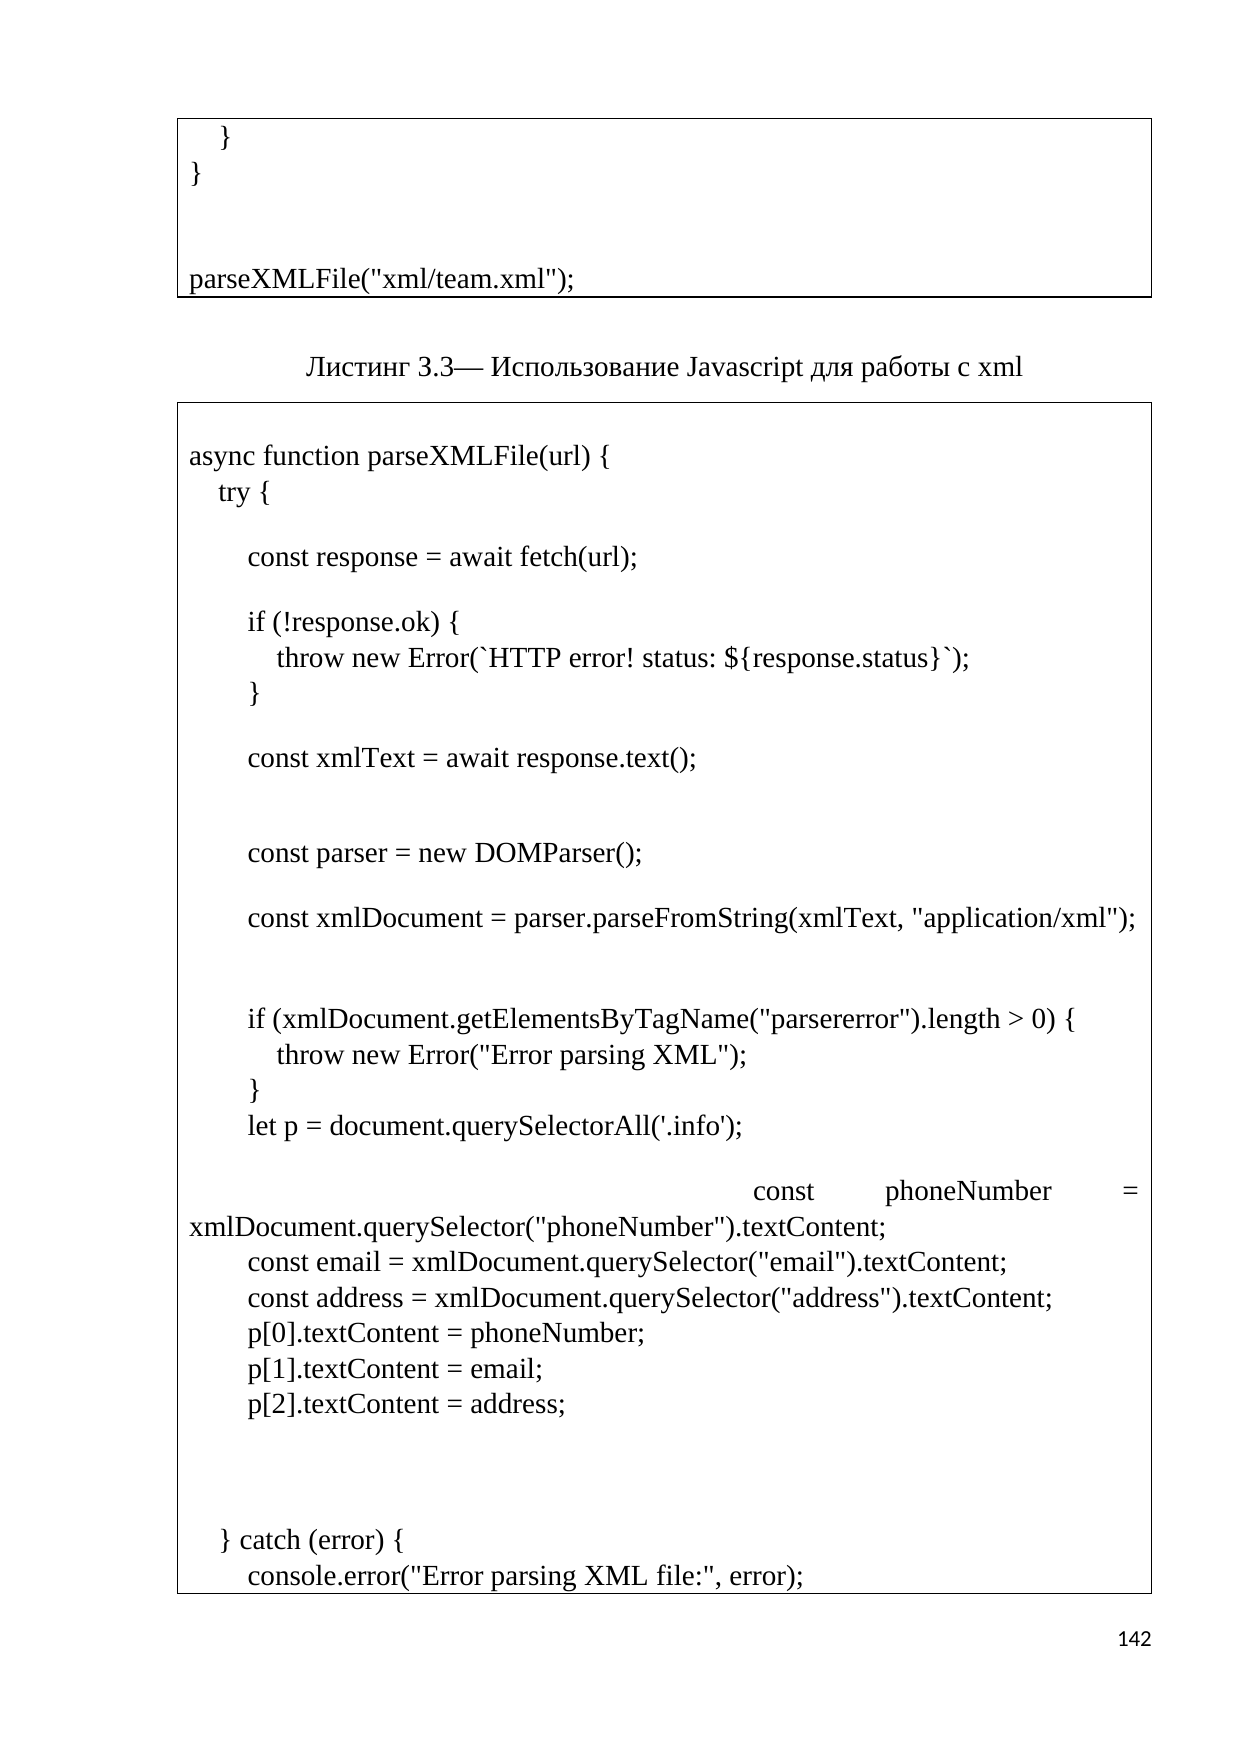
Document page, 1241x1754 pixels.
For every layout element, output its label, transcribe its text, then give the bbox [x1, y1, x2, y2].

text Листинг З.3— Использование Javascript для работы с xml [177, 349, 1152, 383]
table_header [178, 119, 1151, 296]
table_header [178, 403, 1151, 1593]
